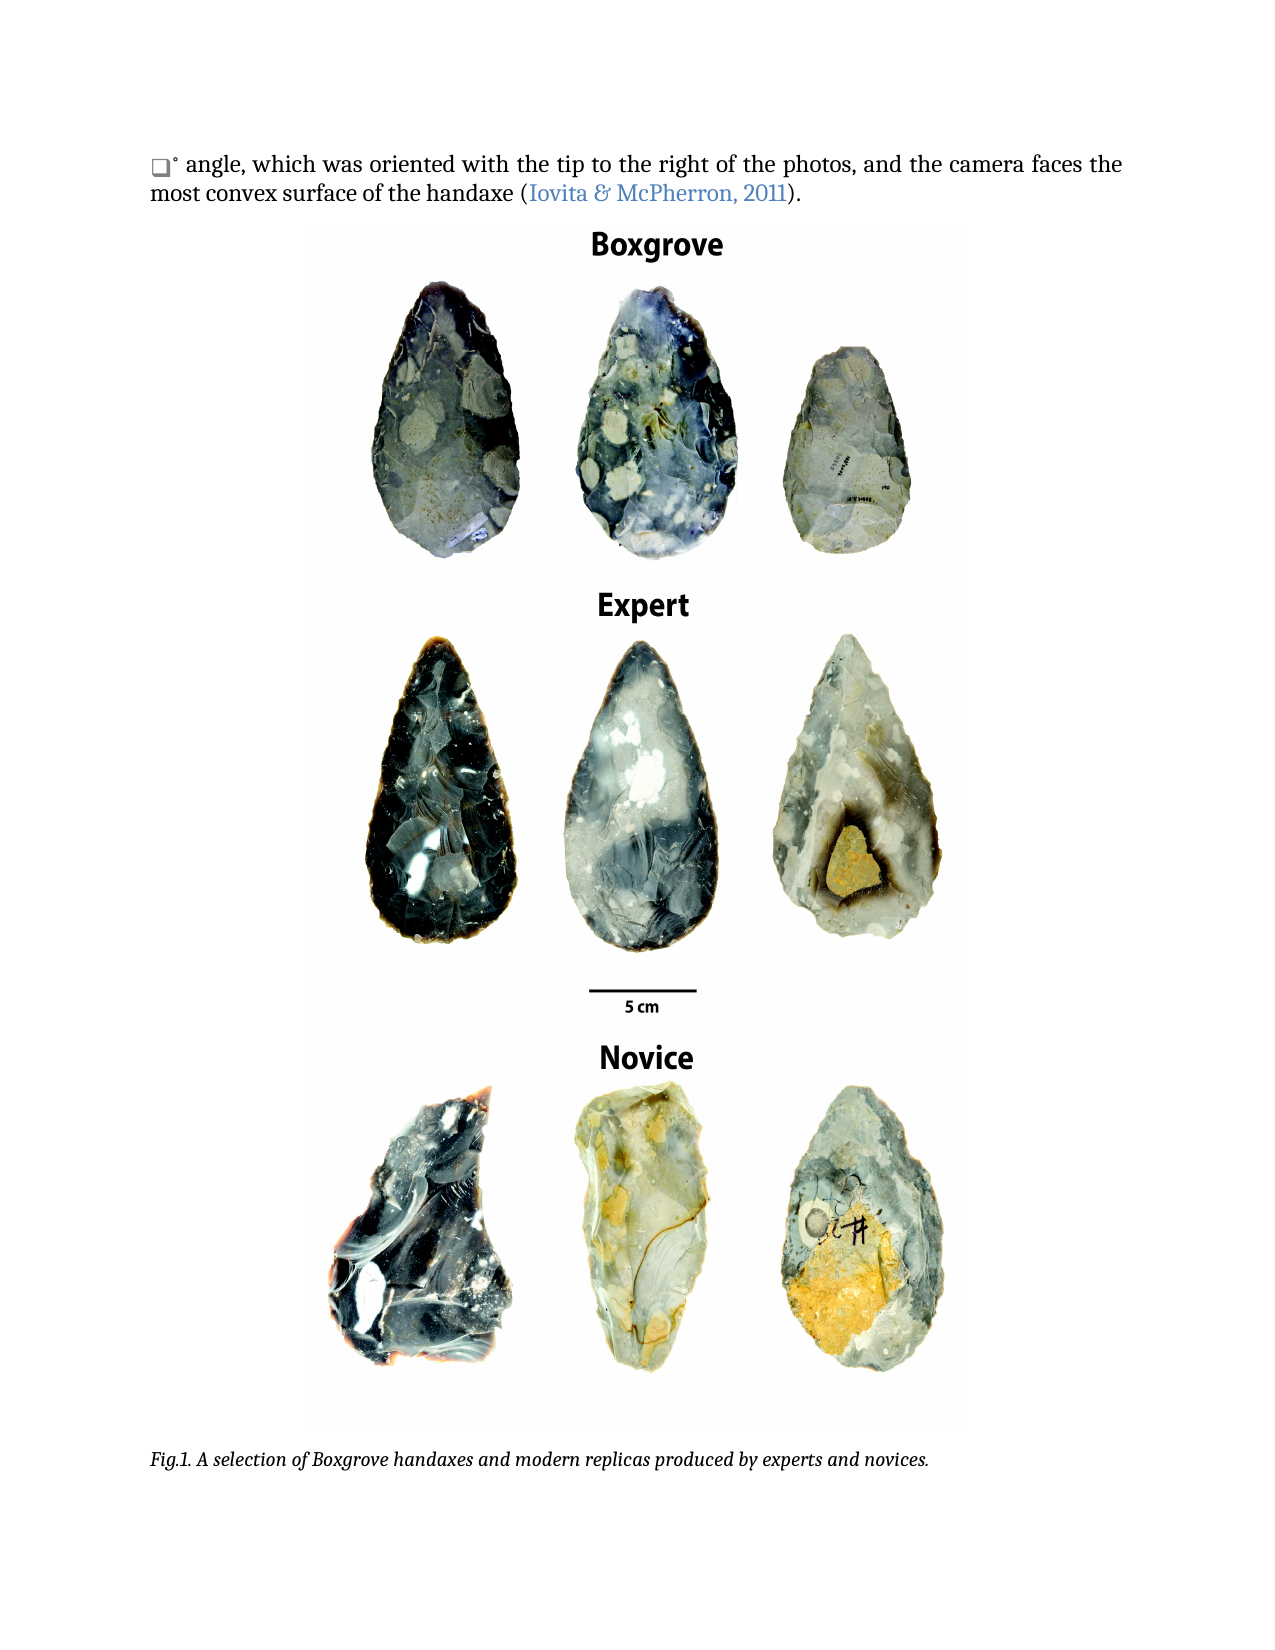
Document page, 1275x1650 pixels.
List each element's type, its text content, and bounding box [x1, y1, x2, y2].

picture [311, 226, 964, 1427]
text Fig.1. A selection of Boxgrove handaxes and modern replicas produced by experts and novices. [150, 1447, 1125, 1471]
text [150, 150, 1125, 207]
